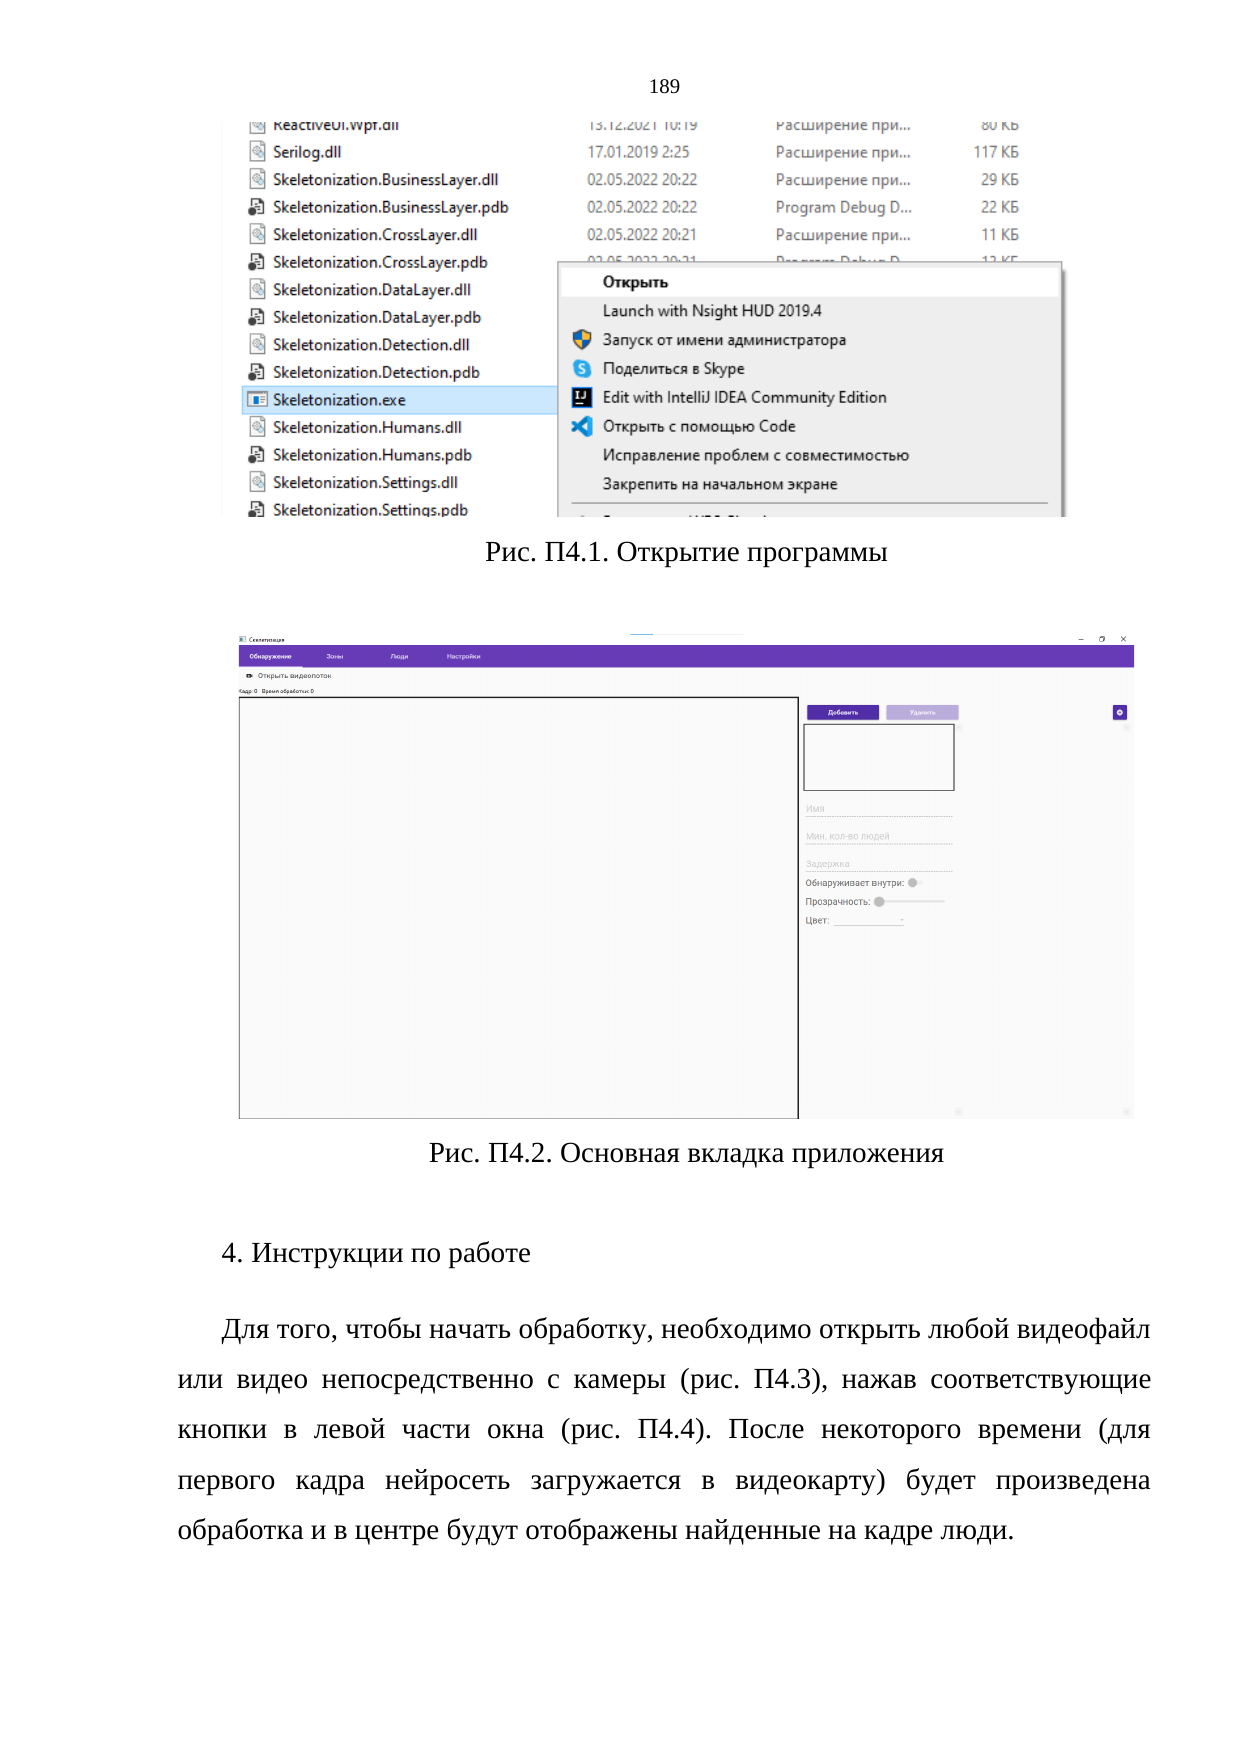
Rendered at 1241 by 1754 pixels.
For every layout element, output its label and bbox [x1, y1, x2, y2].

picture [221, 122, 1196, 517]
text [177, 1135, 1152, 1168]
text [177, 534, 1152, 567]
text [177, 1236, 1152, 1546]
picture [238, 634, 1135, 1119]
